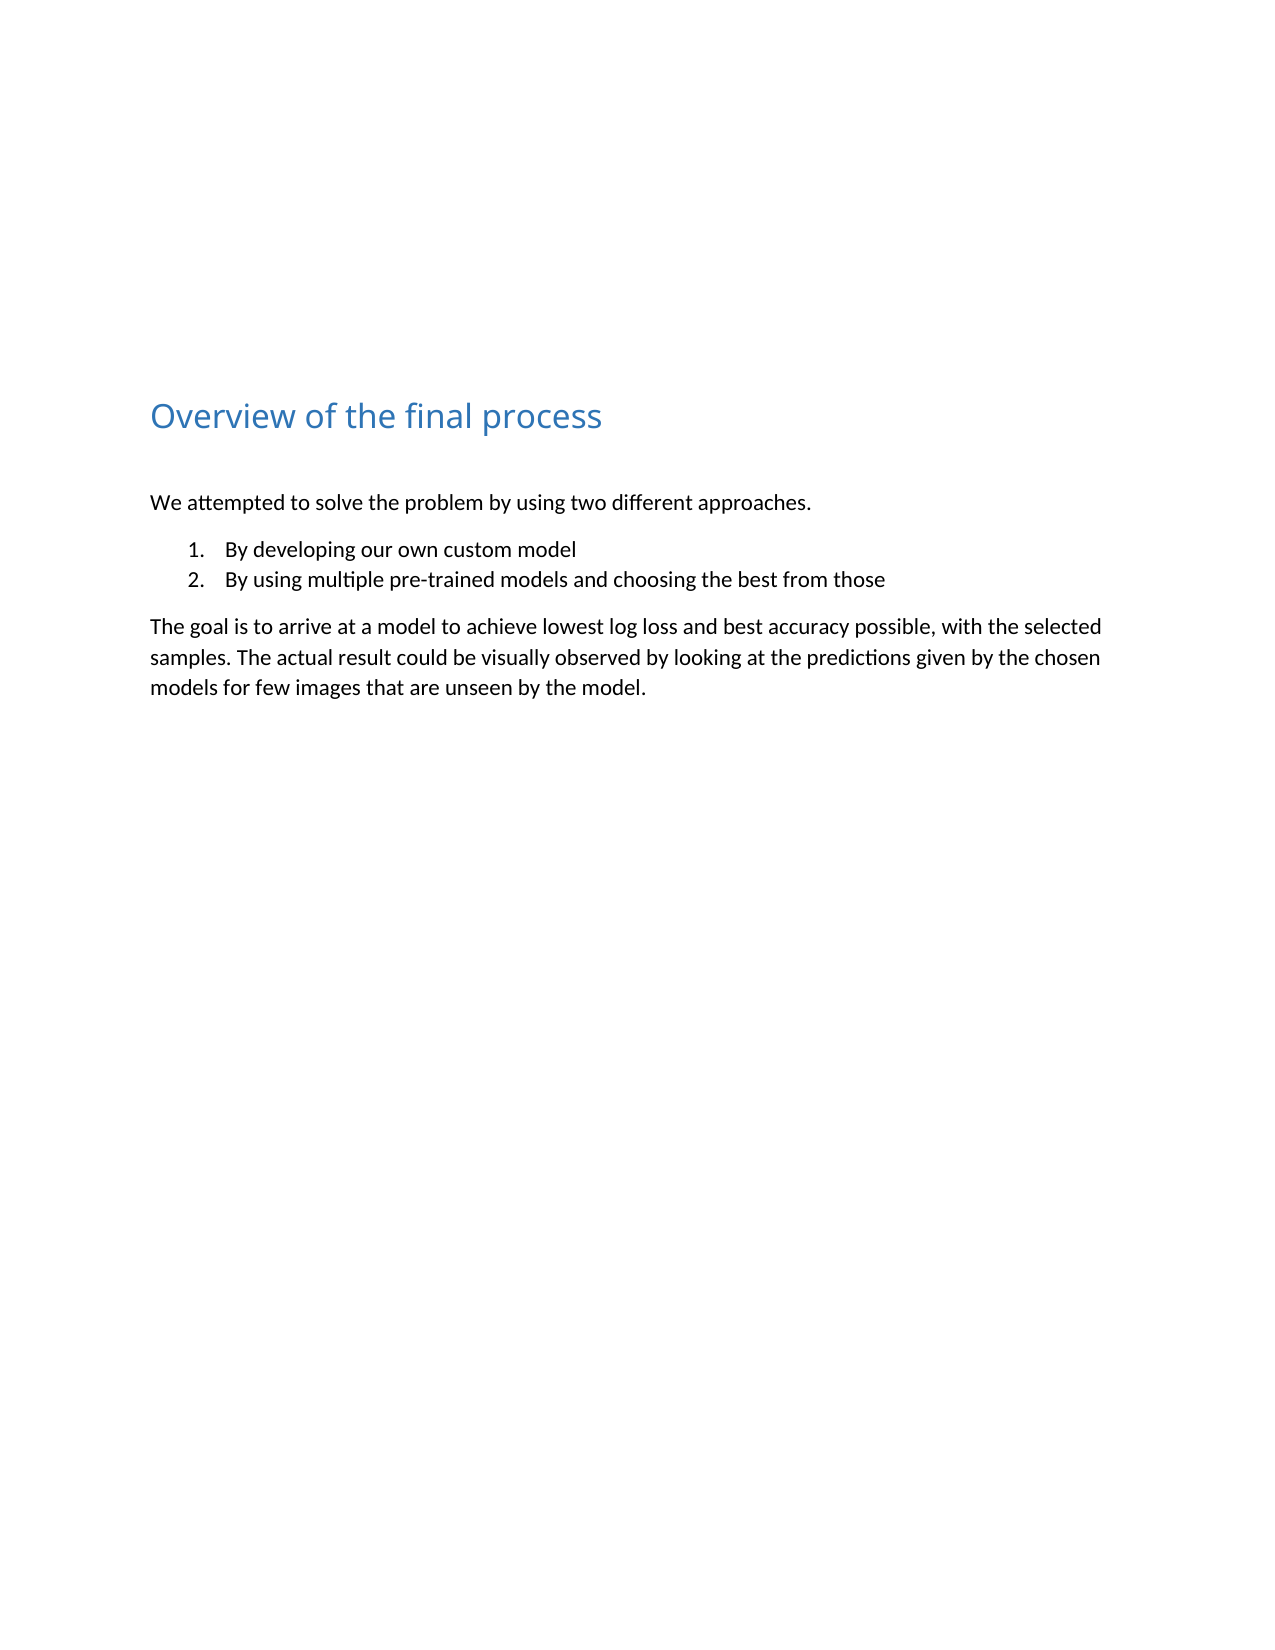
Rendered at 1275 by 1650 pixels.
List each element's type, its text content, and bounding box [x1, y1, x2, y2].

subtitle Overview of the final process [150, 393, 1125, 438]
list By developing our own custom model [187, 535, 1125, 563]
text The goal is to arrive at a model to achieve lowest log loss and best accuracy possible, with the selected samples. The actual result could be visually observed by looking at the predictions given by the chosen models for few images that are unseen by the model. [150, 612, 1125, 701]
list By using multiple pre-trained models and choosing the best from those [187, 566, 1125, 594]
text We attempted to solve the problem by using two different approaches. [150, 488, 1125, 517]
